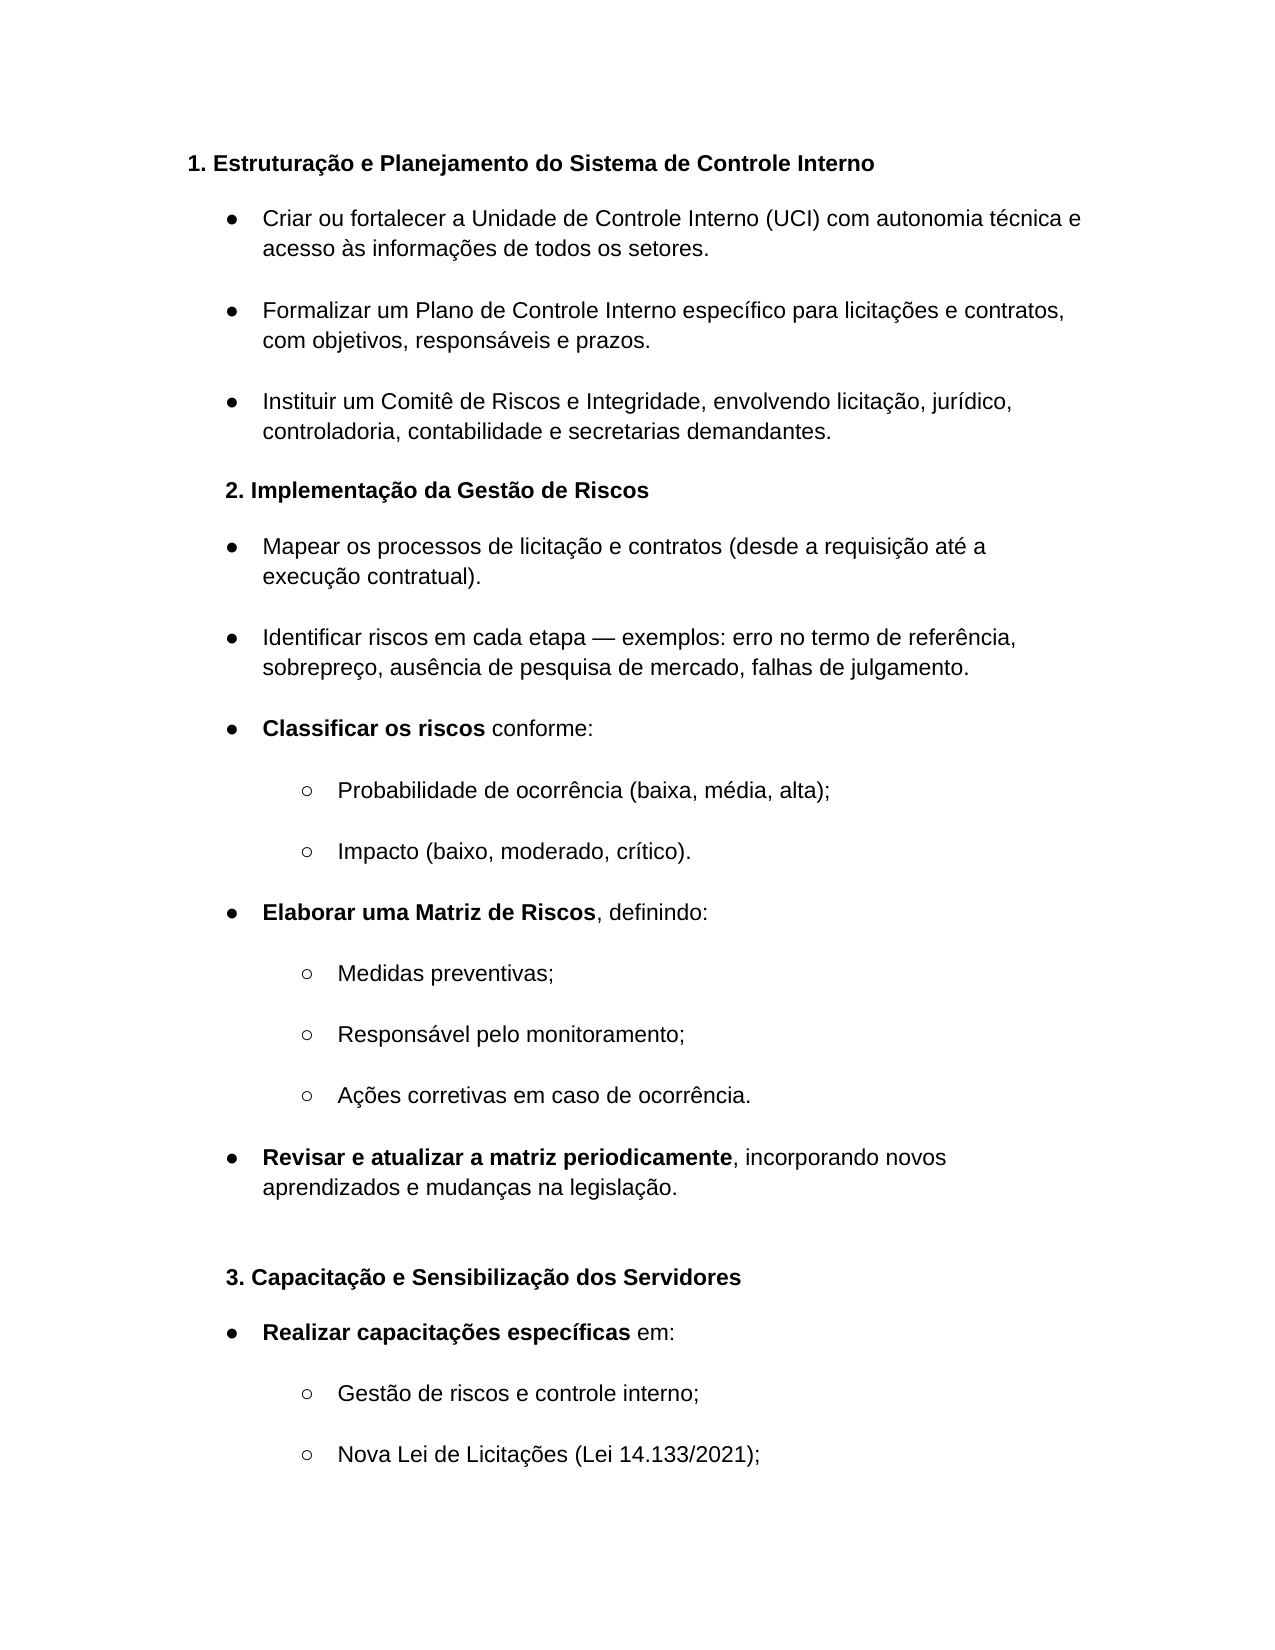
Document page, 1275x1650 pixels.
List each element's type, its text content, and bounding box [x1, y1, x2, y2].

list Responsável pelo monitoramento; [300, 1021, 1087, 1078]
list Probabilidade de ocorrência (baixa, média, alta); [300, 777, 1087, 834]
list Impacto (baixo, moderado, crítico). [300, 838, 1087, 895]
list Medidas preventivas; [300, 960, 1087, 1017]
list Criar ou fortalecer a Unidade de Controle Interno (UCI) com autonomia técnica e acesso às informações de todos os setores. [225, 205, 1087, 293]
list Revisar e atualizar a matriz periodicamente, incorporando novos aprendizados e mudanças na legislação. [225, 1143, 1087, 1231]
list Nova Lei de Licitações (Lei 14.133/2021); [300, 1441, 1087, 1499]
list Realizar capacitações específicas em: [225, 1319, 1087, 1376]
subtitle 1. Estruturação e Planejamento do Sistema de Controle Interno [187, 150, 1087, 176]
list Mapear os processos de licitação e contratos (desde a requisição até a execução contratual). [225, 533, 1087, 620]
list Classificar os riscos conforme: [225, 715, 1087, 773]
list Elaborar uma Matriz de Riscos, definindo: [225, 899, 1087, 956]
list Ações corretivas em caso de ocorrência. [300, 1082, 1087, 1139]
subtitle 3. Capacitação e Sensibilização dos Servidores [187, 1264, 1087, 1290]
list Identificar riscos em cada etapa — exemplos: erro no termo de referência, sobrepreço, ausência de pesquisa de mercado, falhas de julgamento. [225, 624, 1087, 711]
list Instituir um Comitê de Riscos e Integridade, envolvendo licitação, jurídico, controladoria, contabilidade e secretarias demandantes. [225, 388, 1087, 444]
subtitle 2. Implementação da Gestão de Riscos [187, 477, 1087, 504]
list Formalizar um Plano de Controle Interno específico para licitações e contratos, com objetivos, responsáveis e prazos. [225, 297, 1087, 384]
list Gestão de riscos e controle interno; [300, 1380, 1087, 1437]
